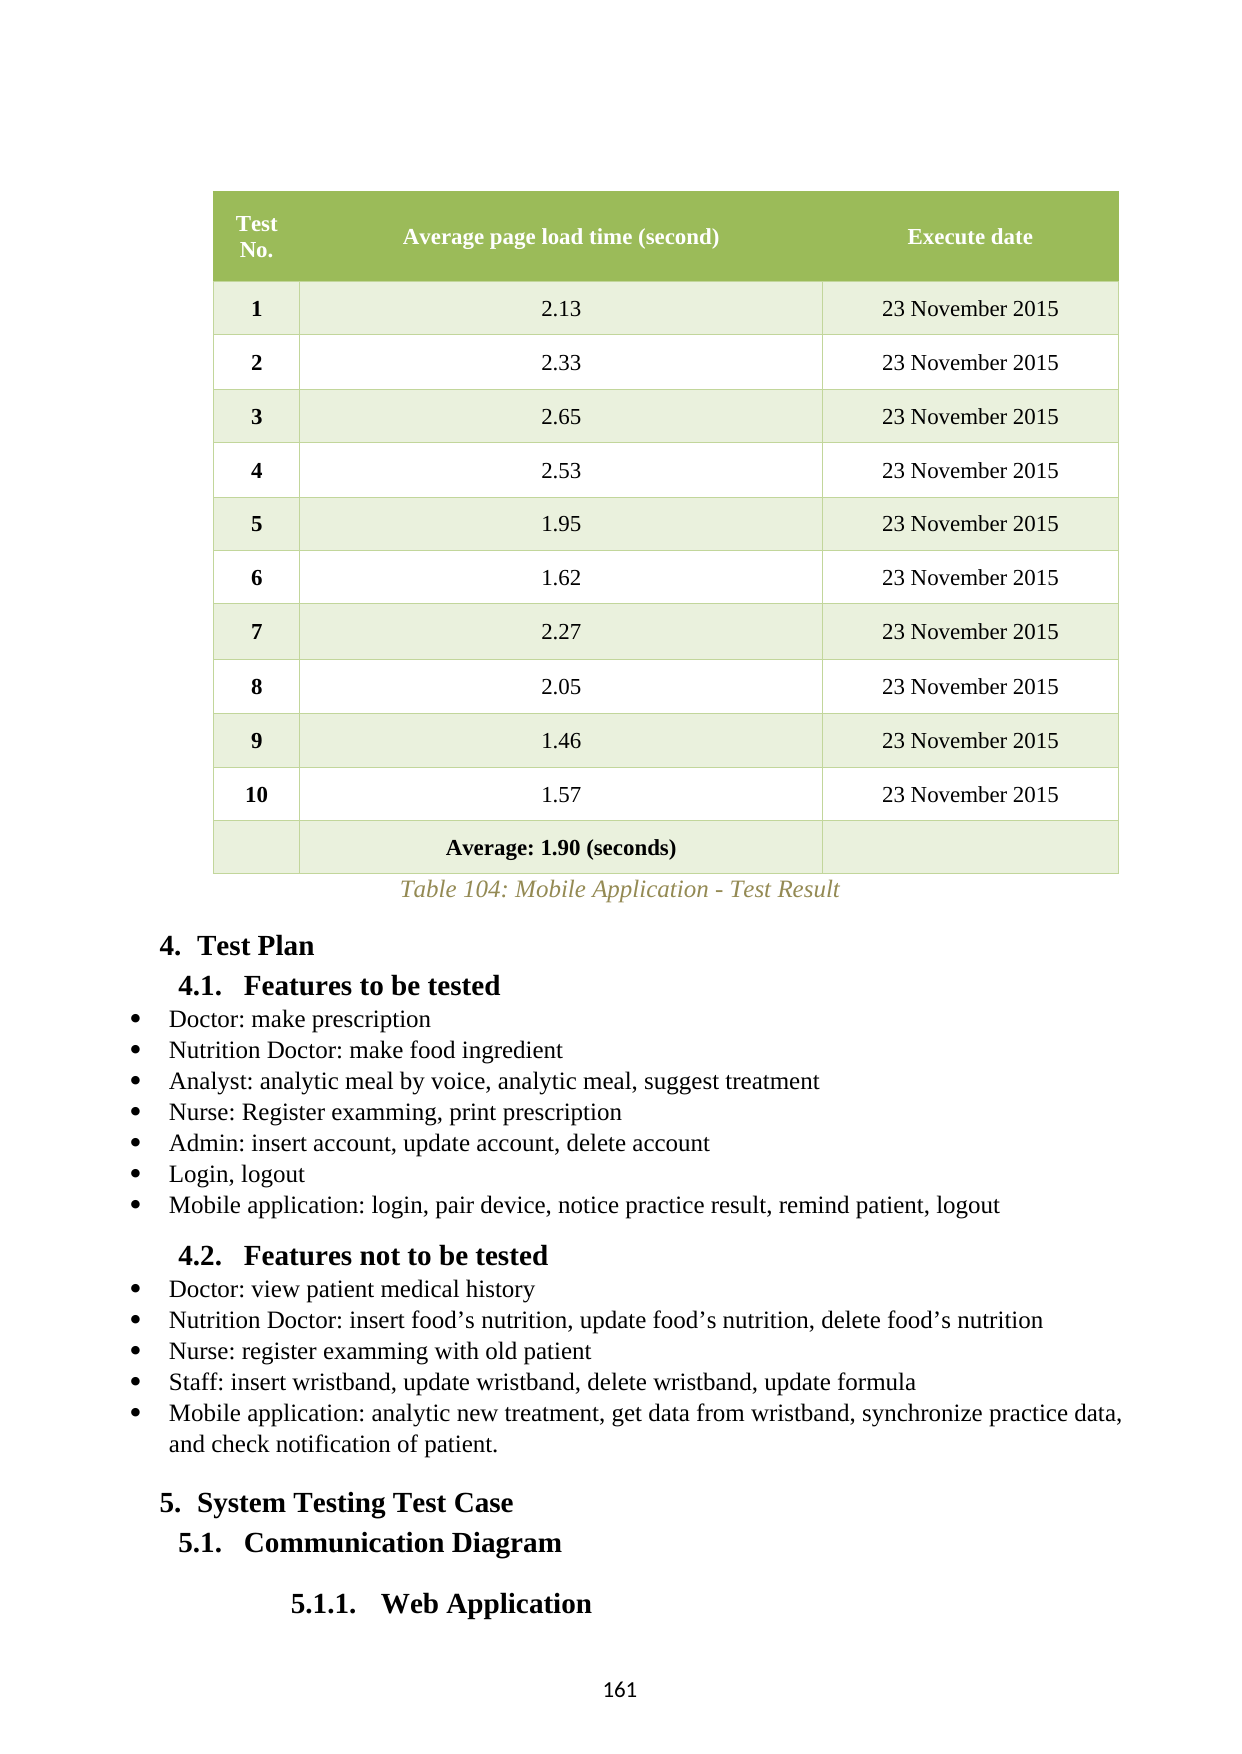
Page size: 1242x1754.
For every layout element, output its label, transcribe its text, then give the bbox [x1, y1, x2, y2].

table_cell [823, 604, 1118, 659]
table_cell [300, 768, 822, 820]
list Nurse: Register examming, print prescription [131, 1097, 1146, 1126]
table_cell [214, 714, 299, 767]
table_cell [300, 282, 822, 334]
list Doctor: view patient medical history [131, 1274, 1146, 1303]
subtitle System Testing Test Case [159, 1485, 1146, 1519]
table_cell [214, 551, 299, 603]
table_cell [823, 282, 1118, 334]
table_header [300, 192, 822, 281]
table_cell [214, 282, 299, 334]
subtitle Communication Diagram [169, 1525, 1146, 1559]
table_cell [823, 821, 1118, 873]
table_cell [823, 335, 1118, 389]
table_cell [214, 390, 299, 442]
subtitle Web Application [291, 1586, 1146, 1620]
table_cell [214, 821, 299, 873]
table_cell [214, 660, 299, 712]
text Table 104: Mobile Application - Test Result [94, 874, 1146, 903]
list Doctor: make prescription [131, 1004, 1146, 1033]
list Mobile application: analytic new treatment, get data from wristband, synchronize practice data, and check notification of patient. [131, 1398, 1146, 1458]
list Analyst: analytic meal by voice, analytic meal, suggest treatment [131, 1066, 1146, 1095]
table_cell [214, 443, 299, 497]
list Nutrition Doctor: make food ingredient [131, 1035, 1146, 1064]
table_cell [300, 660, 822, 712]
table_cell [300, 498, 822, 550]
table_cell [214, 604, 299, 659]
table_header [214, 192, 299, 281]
list Nurse: register examming with old patient [131, 1336, 1146, 1365]
list Login, logout [131, 1159, 1146, 1188]
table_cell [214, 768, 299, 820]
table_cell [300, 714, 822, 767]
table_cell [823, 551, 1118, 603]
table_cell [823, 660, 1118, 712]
list Nutrition Doctor: insert food’s nutrition, update food’s nutrition, delete food’s nutrition [131, 1305, 1146, 1334]
list Mobile application: login, pair device, notice practice result, remind patient, logout [131, 1190, 1146, 1219]
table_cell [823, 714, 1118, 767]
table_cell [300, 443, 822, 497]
list Admin: insert account, update account, delete account [131, 1128, 1146, 1157]
subtitle Features not to be tested [169, 1238, 1146, 1272]
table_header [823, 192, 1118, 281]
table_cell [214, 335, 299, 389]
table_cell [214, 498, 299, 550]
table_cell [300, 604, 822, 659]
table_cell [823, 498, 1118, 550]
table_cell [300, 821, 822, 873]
subtitle Test Plan [159, 928, 1146, 962]
list Staff: insert wristband, update wristband, delete wristband, update formula [131, 1367, 1146, 1396]
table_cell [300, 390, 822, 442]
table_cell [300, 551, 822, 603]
subtitle Features to be tested [169, 968, 1146, 1001]
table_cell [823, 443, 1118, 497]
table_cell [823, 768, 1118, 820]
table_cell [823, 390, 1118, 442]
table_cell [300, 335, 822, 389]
